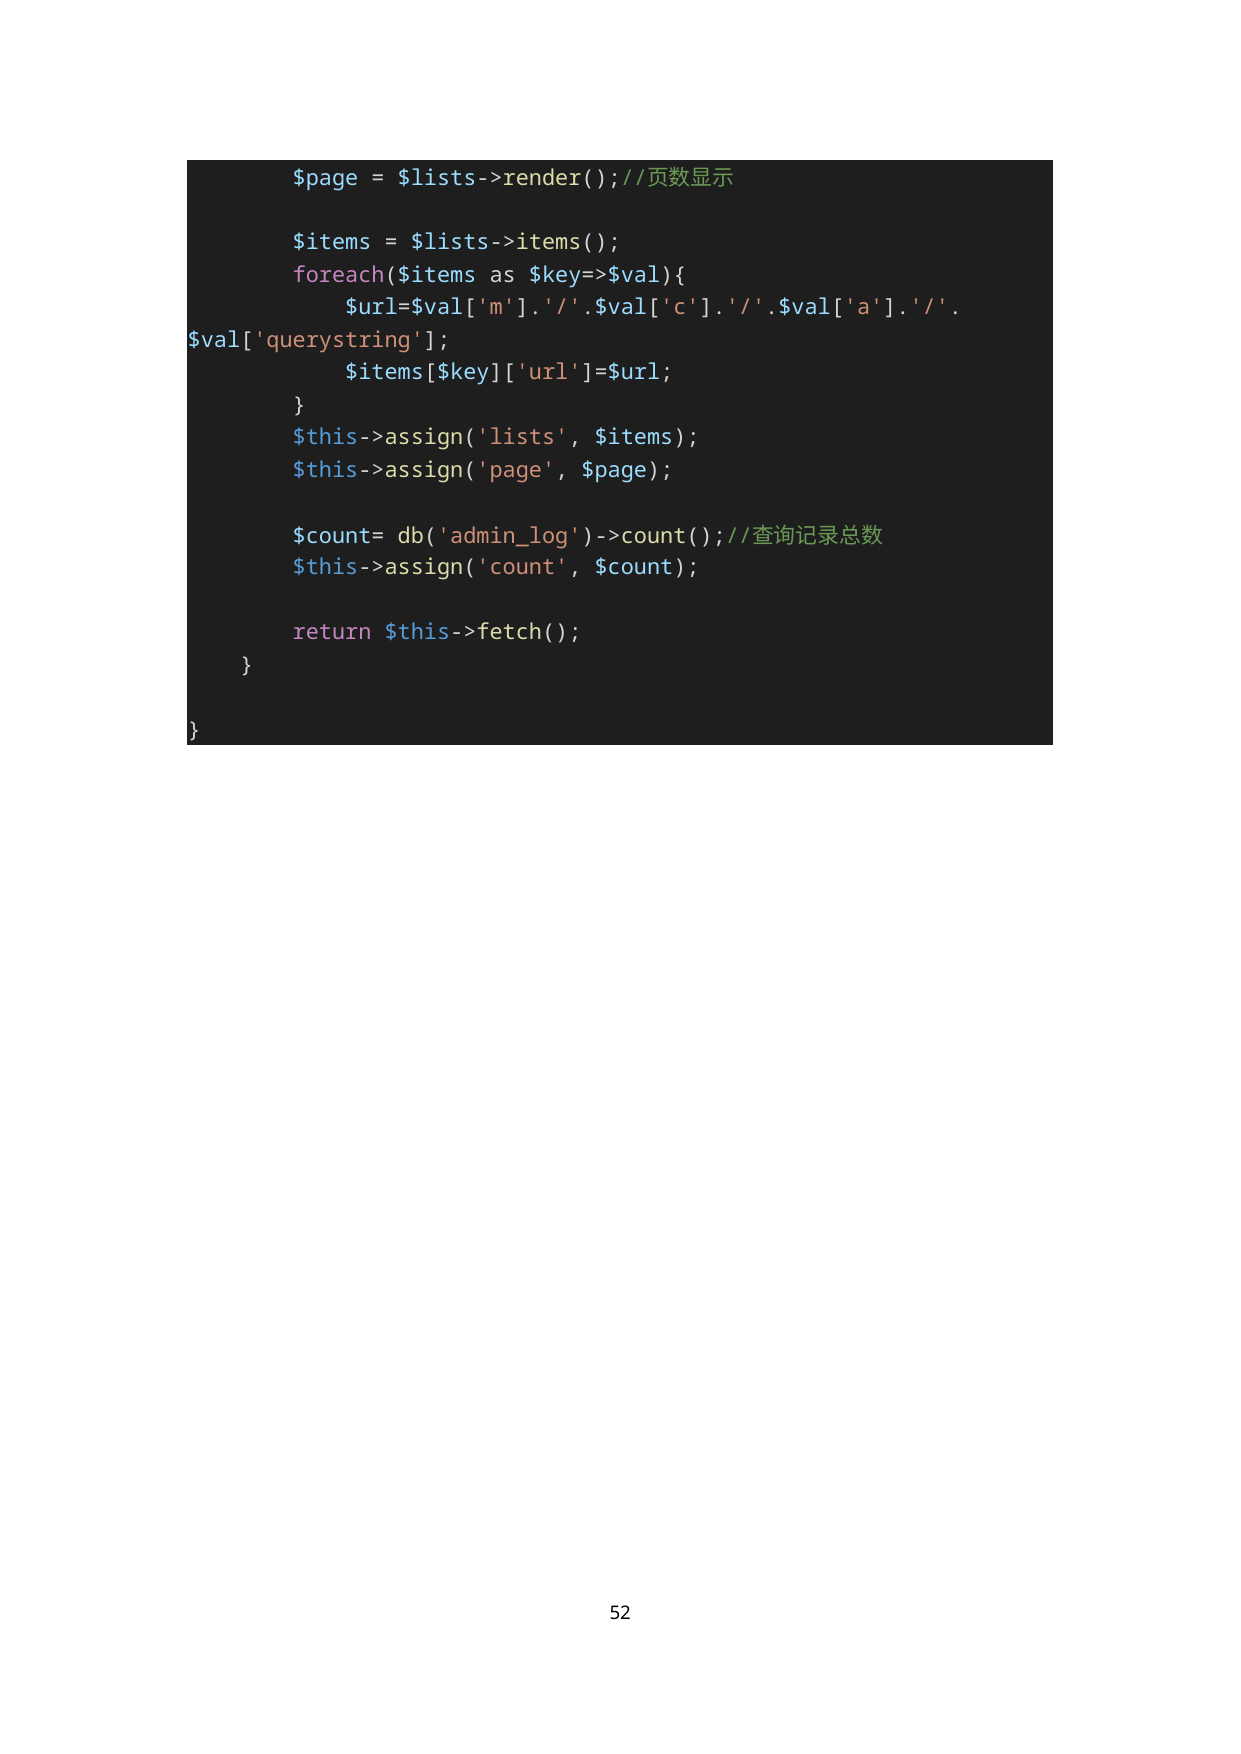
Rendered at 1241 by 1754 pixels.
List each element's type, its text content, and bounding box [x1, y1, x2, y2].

text return $this->fetch(); [187, 615, 1053, 647]
text $page = $lists->render();//页数显示 [187, 160, 1053, 192]
text $this->assign('count', $count); [187, 550, 1053, 582]
text $items[$key]['url']=$url; [187, 355, 1053, 387]
text $count= db('admin_log')->count();//查询记录总数 [187, 517, 1053, 550]
text } [187, 647, 1053, 680]
text foreach($items as $key=>$val){ [187, 257, 1053, 290]
text } [187, 712, 1053, 745]
text $url=$val['m'].'/'.$val['c'].'/'.$val['a'].'/'.$val['querystring']; [187, 290, 1053, 355]
text $this->assign('page', $page); [187, 452, 1053, 485]
text $items = $lists->items(); [187, 225, 1053, 257]
text } [187, 387, 1053, 420]
text $this->assign('lists', $items); [187, 420, 1053, 452]
